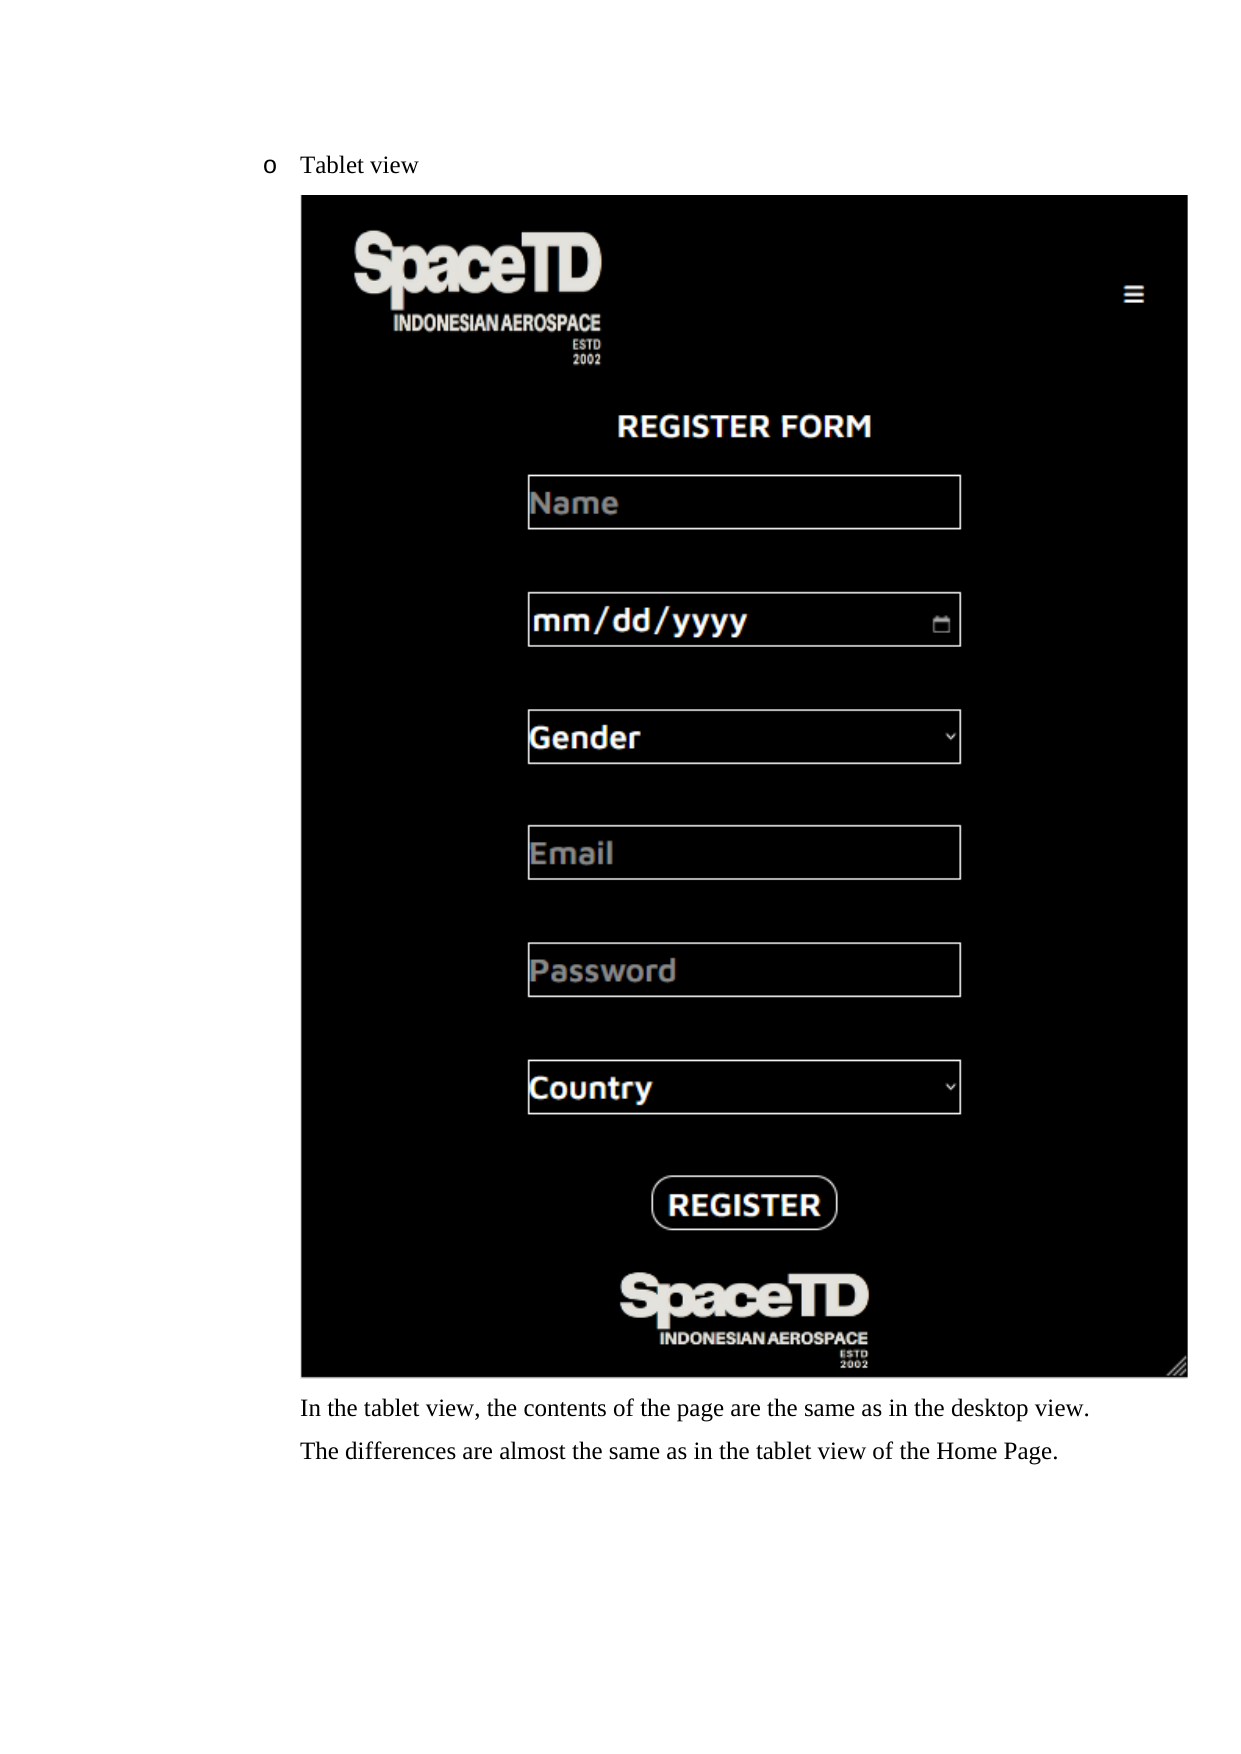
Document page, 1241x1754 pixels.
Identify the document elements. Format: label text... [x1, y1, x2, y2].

picture [300, 195, 1188, 1379]
